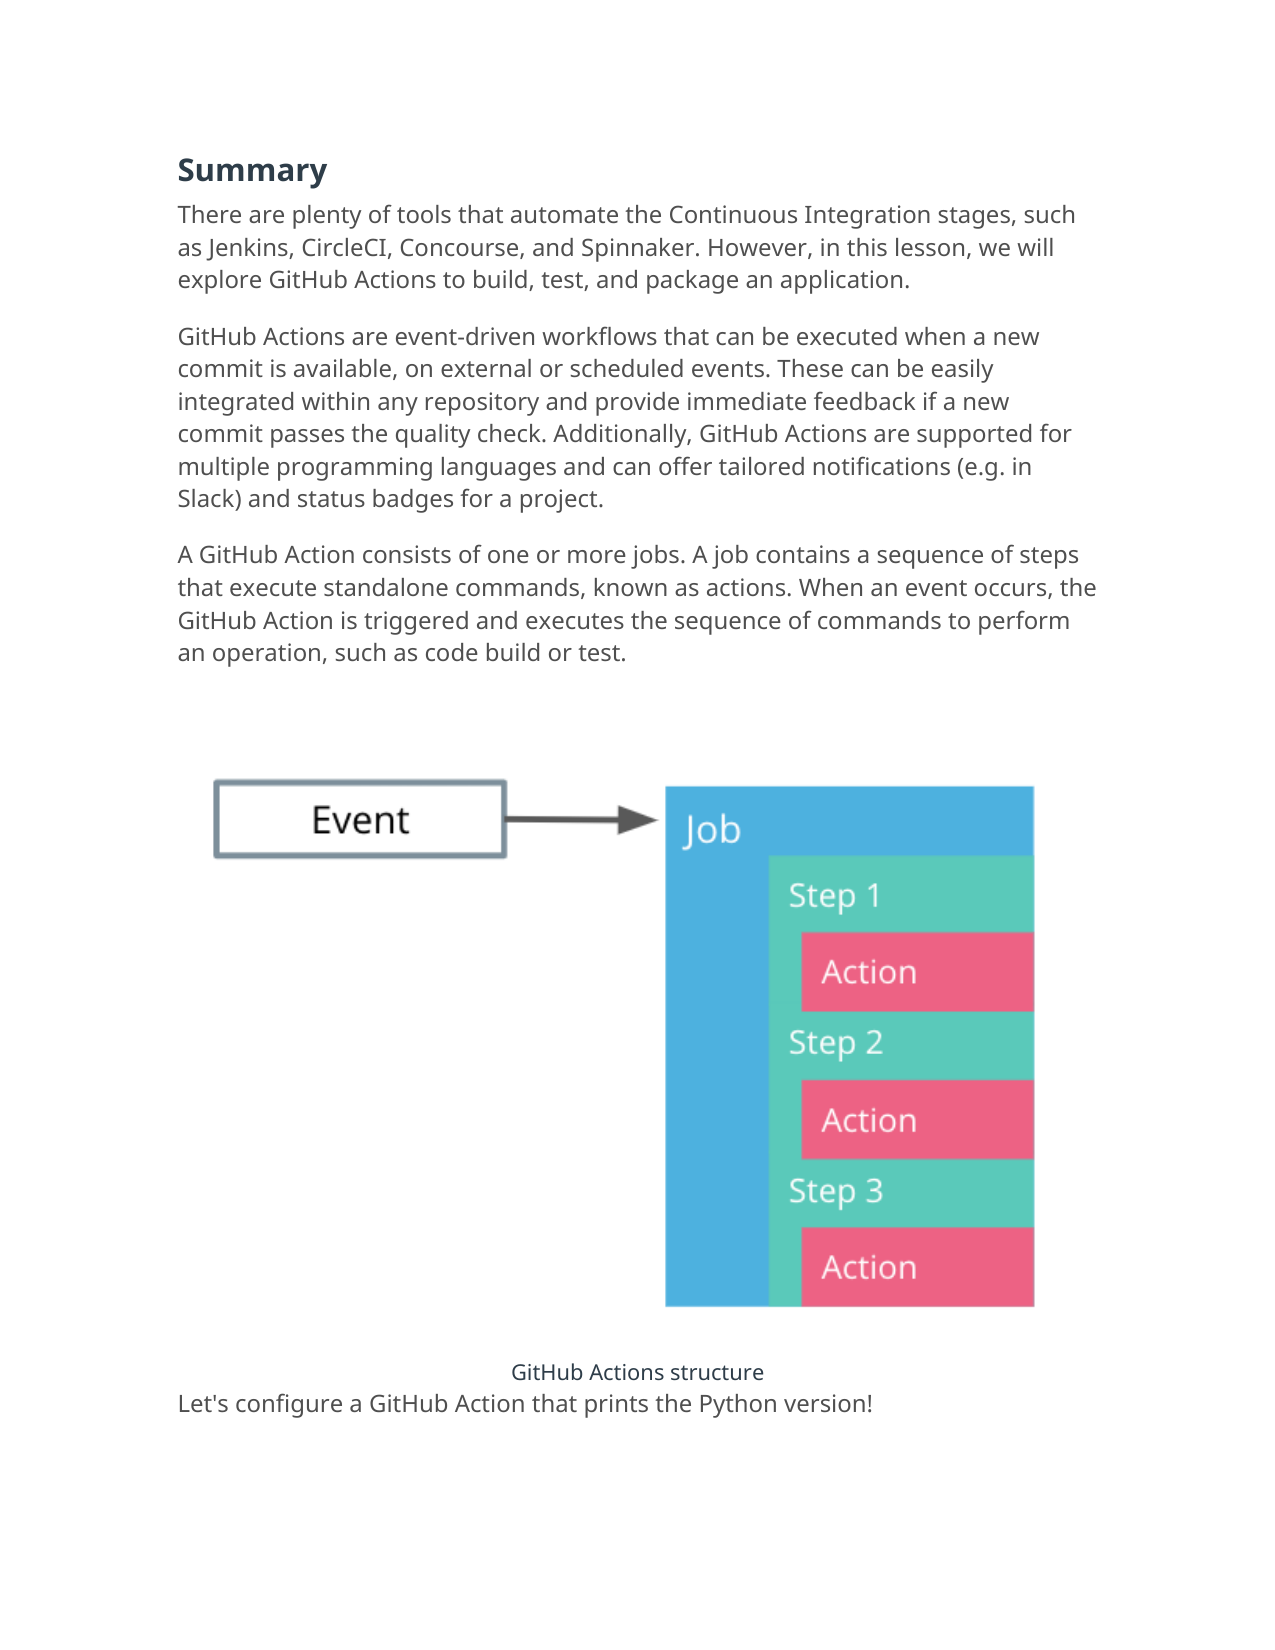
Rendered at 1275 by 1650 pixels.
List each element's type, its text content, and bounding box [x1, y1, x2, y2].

text There are plenty of tools that automate the Continuous Integration stages, such as Jenkins, CircleCI, Concourse, and Spinnaker. However, in this lesson, we will explore GitHub Actions to build, test, and package an application. [177, 198, 1098, 296]
text Let's configure a GitHub Action that prints the Python version! [177, 1386, 1098, 1419]
text GitHub Actions are event-driven workflows that can be executed when a new commit is available, on external or scheduled events. These can be easily integrated within any repository and provide immediate feedback if a new commit passes the quality check. Additionally, GitHub Actions are supported for multiple programming languages and can offer tailored notifications (e.g. in Slack) and status badges for a project. [177, 319, 1098, 515]
picture [198, 668, 1077, 1340]
text GitHub Actions structure [177, 1357, 1098, 1386]
text A GitHub Action consists of one or more jobs. A job contains a sequence of steps that execute standalone commands, known as actions. When an event occurs, the GitHub Action is triggered and executes the sequence of commands to perform an operation, such as code build or test. [177, 538, 1098, 669]
subtitle Summary [177, 148, 1098, 190]
